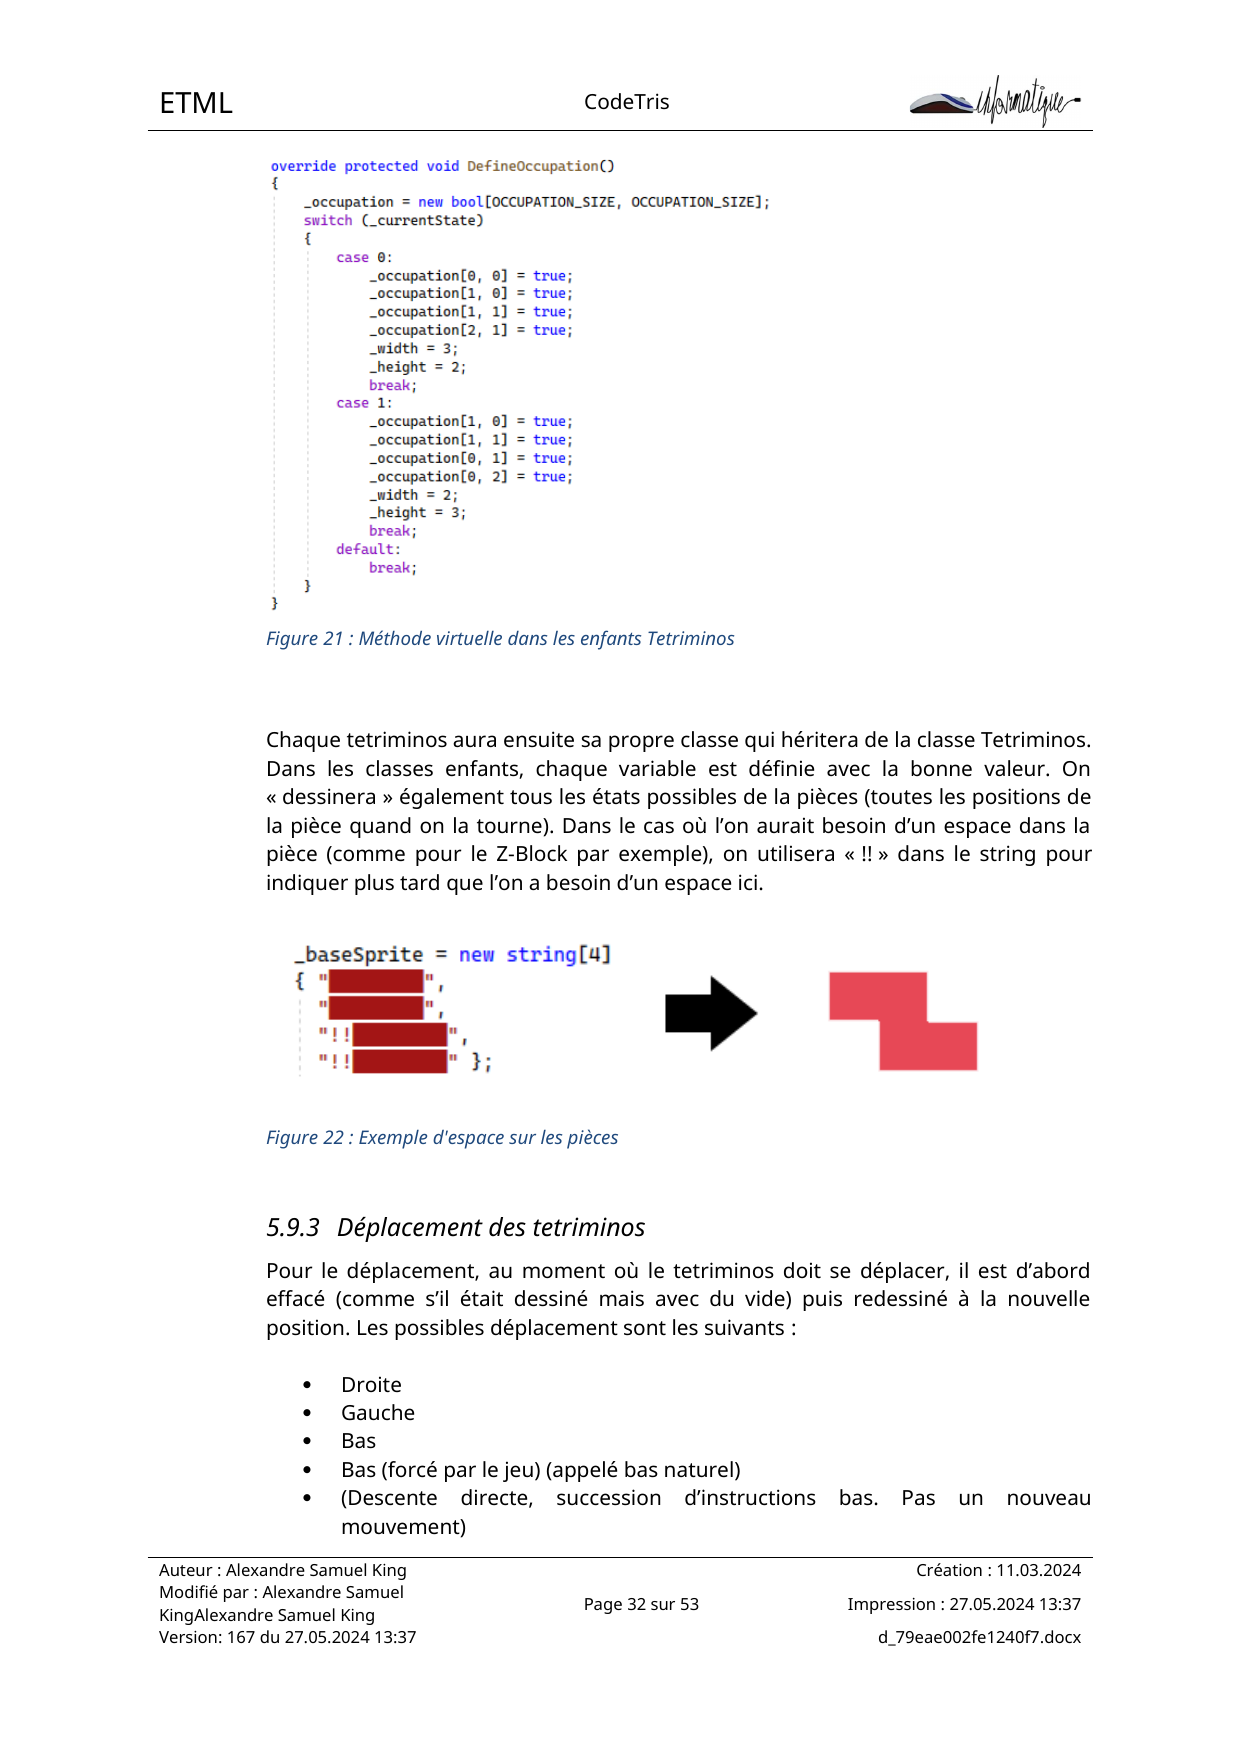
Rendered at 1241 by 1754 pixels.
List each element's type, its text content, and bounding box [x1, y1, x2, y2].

picture [909, 75, 1082, 128]
picture [265, 924, 1043, 1116]
picture [265, 159, 788, 616]
text Chaque tetriminos aura ensuite sa propre classe qui héritera de la classe Tetriminos. Dans les classes enfants, chaque variable est définie avec la bonne valeur. On « dessinera » également tous les états possibles de la pièces (toutes les positions de la pièce quand on la tourne). Dans le cas où l’on aurait besoin d’un espace dans la pièce (comme pour le Z-Block par exemple), on utilisera « !! » dans le string pour indiquer plus tard que l’on a besoin d’un espace ici. [266, 726, 1092, 896]
list Bas [303, 1427, 1092, 1455]
list (Descente directe, succession d’instructions bas. Pas un nouveau mouvement) [303, 1483, 1092, 1540]
list Bas (forcé par le jeu) (appelé bas naturel) [303, 1455, 1092, 1483]
text Pour le déplacement, au moment où le tetriminos doit se déplacer, il est d’abord effacé (comme s’il était dessiné mais avec du vide) puis redessiné à la nouvelle position. Les possibles déplacement sont les suivants : [266, 1256, 1092, 1341]
subtitle Déplacement des tetriminos [266, 1209, 1092, 1243]
list Gauche [303, 1398, 1092, 1427]
list Droite [303, 1370, 1092, 1398]
